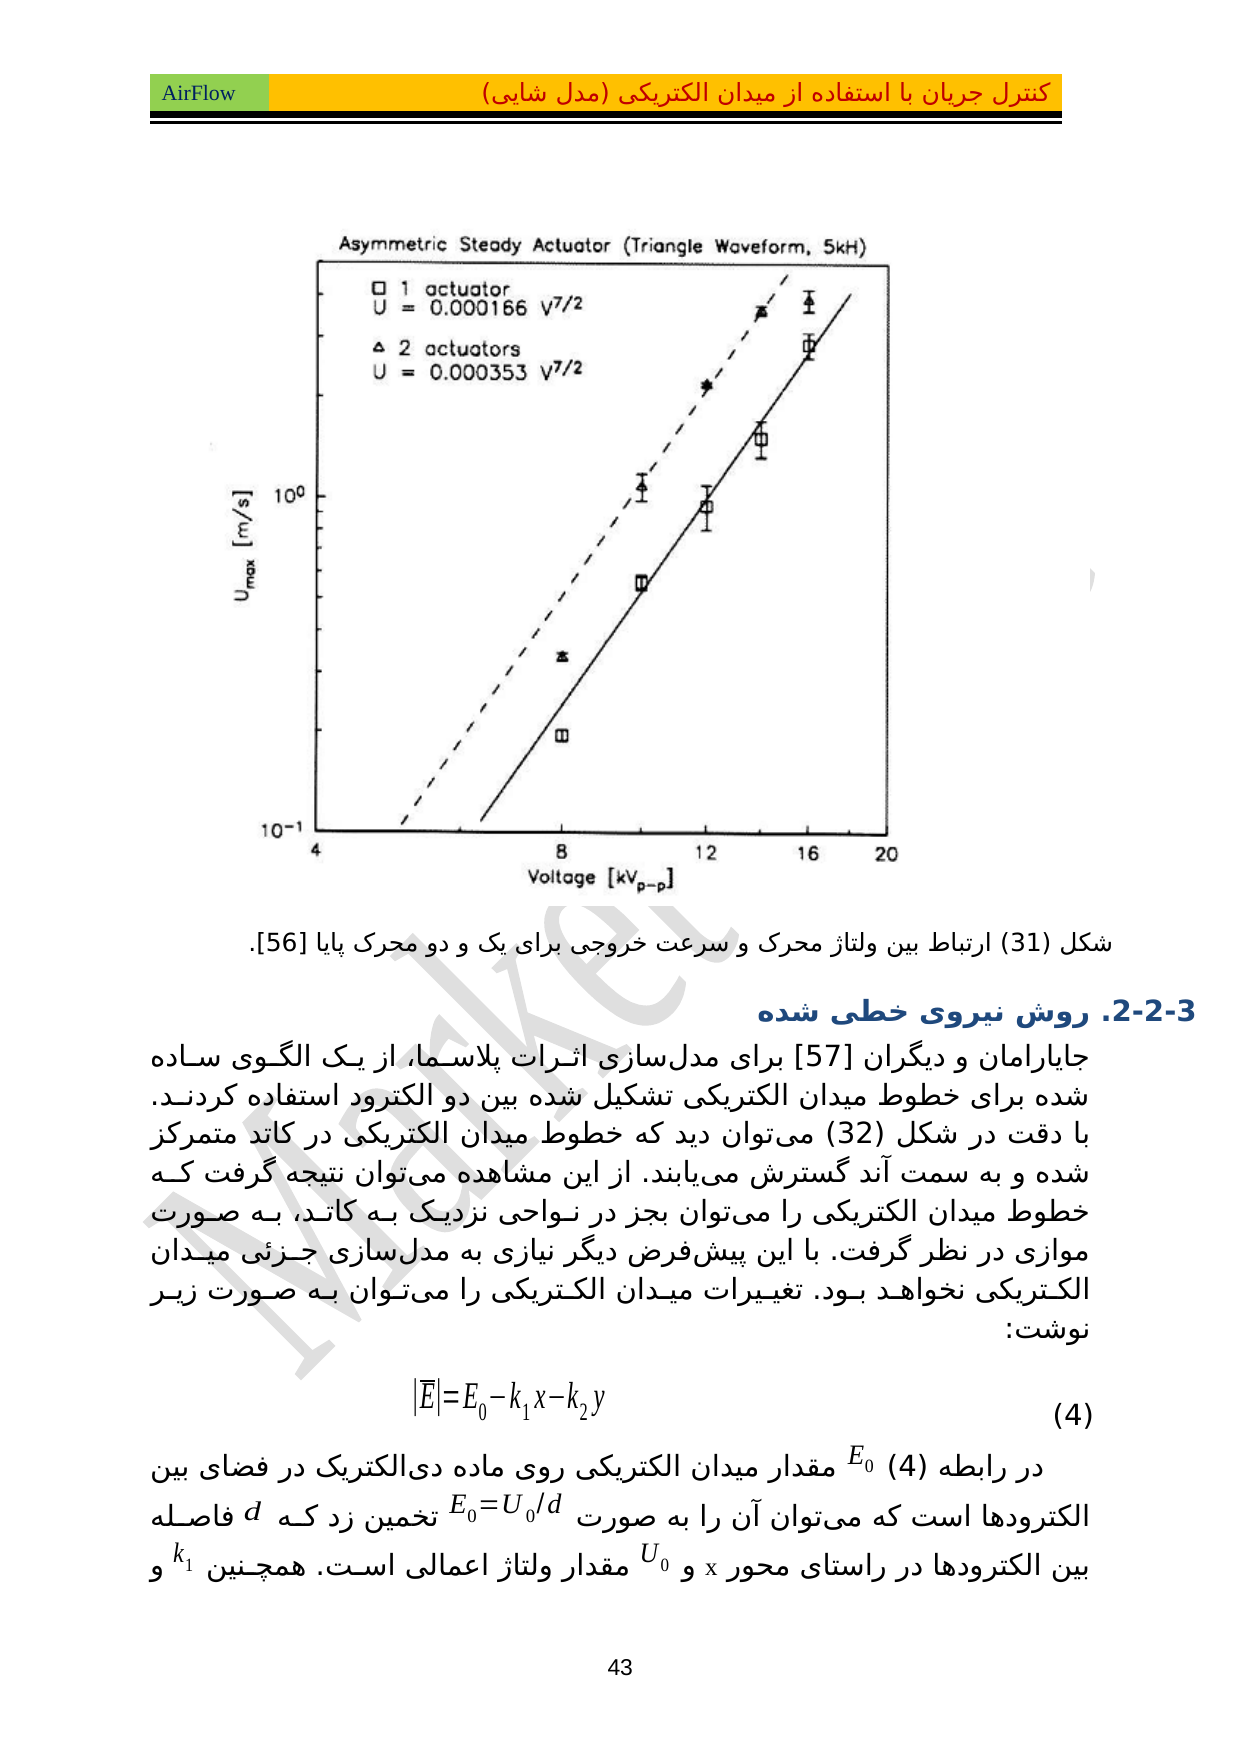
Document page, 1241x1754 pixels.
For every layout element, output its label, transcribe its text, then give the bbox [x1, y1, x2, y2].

picture [115, 188, 1090, 906]
text جایارامان و دیگران [57] برای مدل‌سازی اثرات پلاسما، از یک الگوی ساده شده برای خطوط میدان الکتریکی تشکیل شده بین دو الکترود استفاده کردند. با دقت در ‏شکل (32) می‌توان دید که خطوط میدان الکتریکی در کاتد متمرکز شده و به سمت آند گسترش می‌یابند. از این مشاهده می‌توان نتیجه گرفت که خطوط میدان الکتریکی را می‌توان بجز در نواحی نزدیک به کاتد، به صورت موازی در نظر گرفت. با این پیش‌فرض دیگر نیازی به مدل‌سازی جزئی میدان الکتریکی نخواهد بود. تغییرات میدان الکتریکی را می‌توان به صورت زیر نوشت: [150, 1039, 1090, 1346]
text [150, 1439, 1090, 1582]
text ارتباط بین ولتاژ محرک و سرعت خروجی برای یک و دو محرک پایا [56]. [150, 928, 1090, 957]
text روش نیروی خطی شده [150, 994, 1090, 1028]
